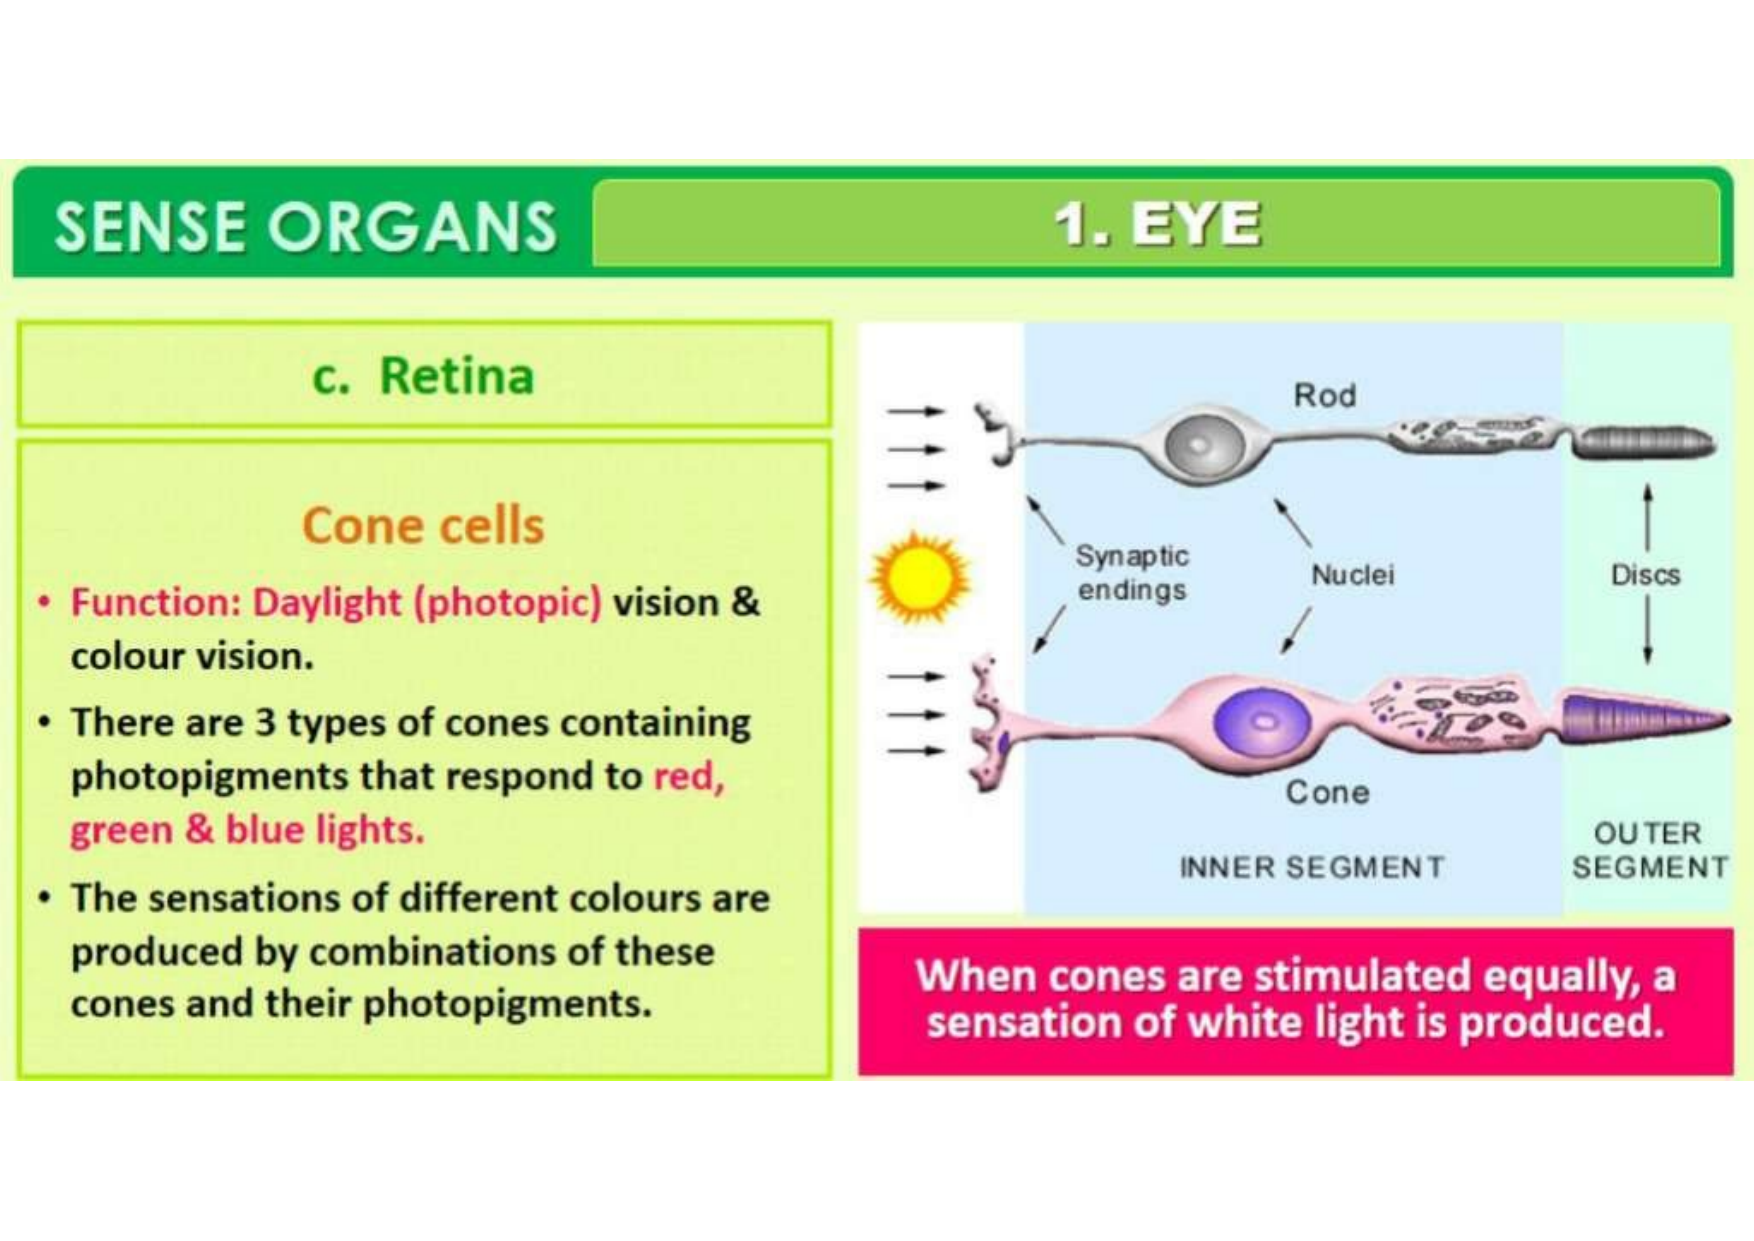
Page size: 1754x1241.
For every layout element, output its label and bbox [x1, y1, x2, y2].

picture [0, 159, 1754, 1081]
